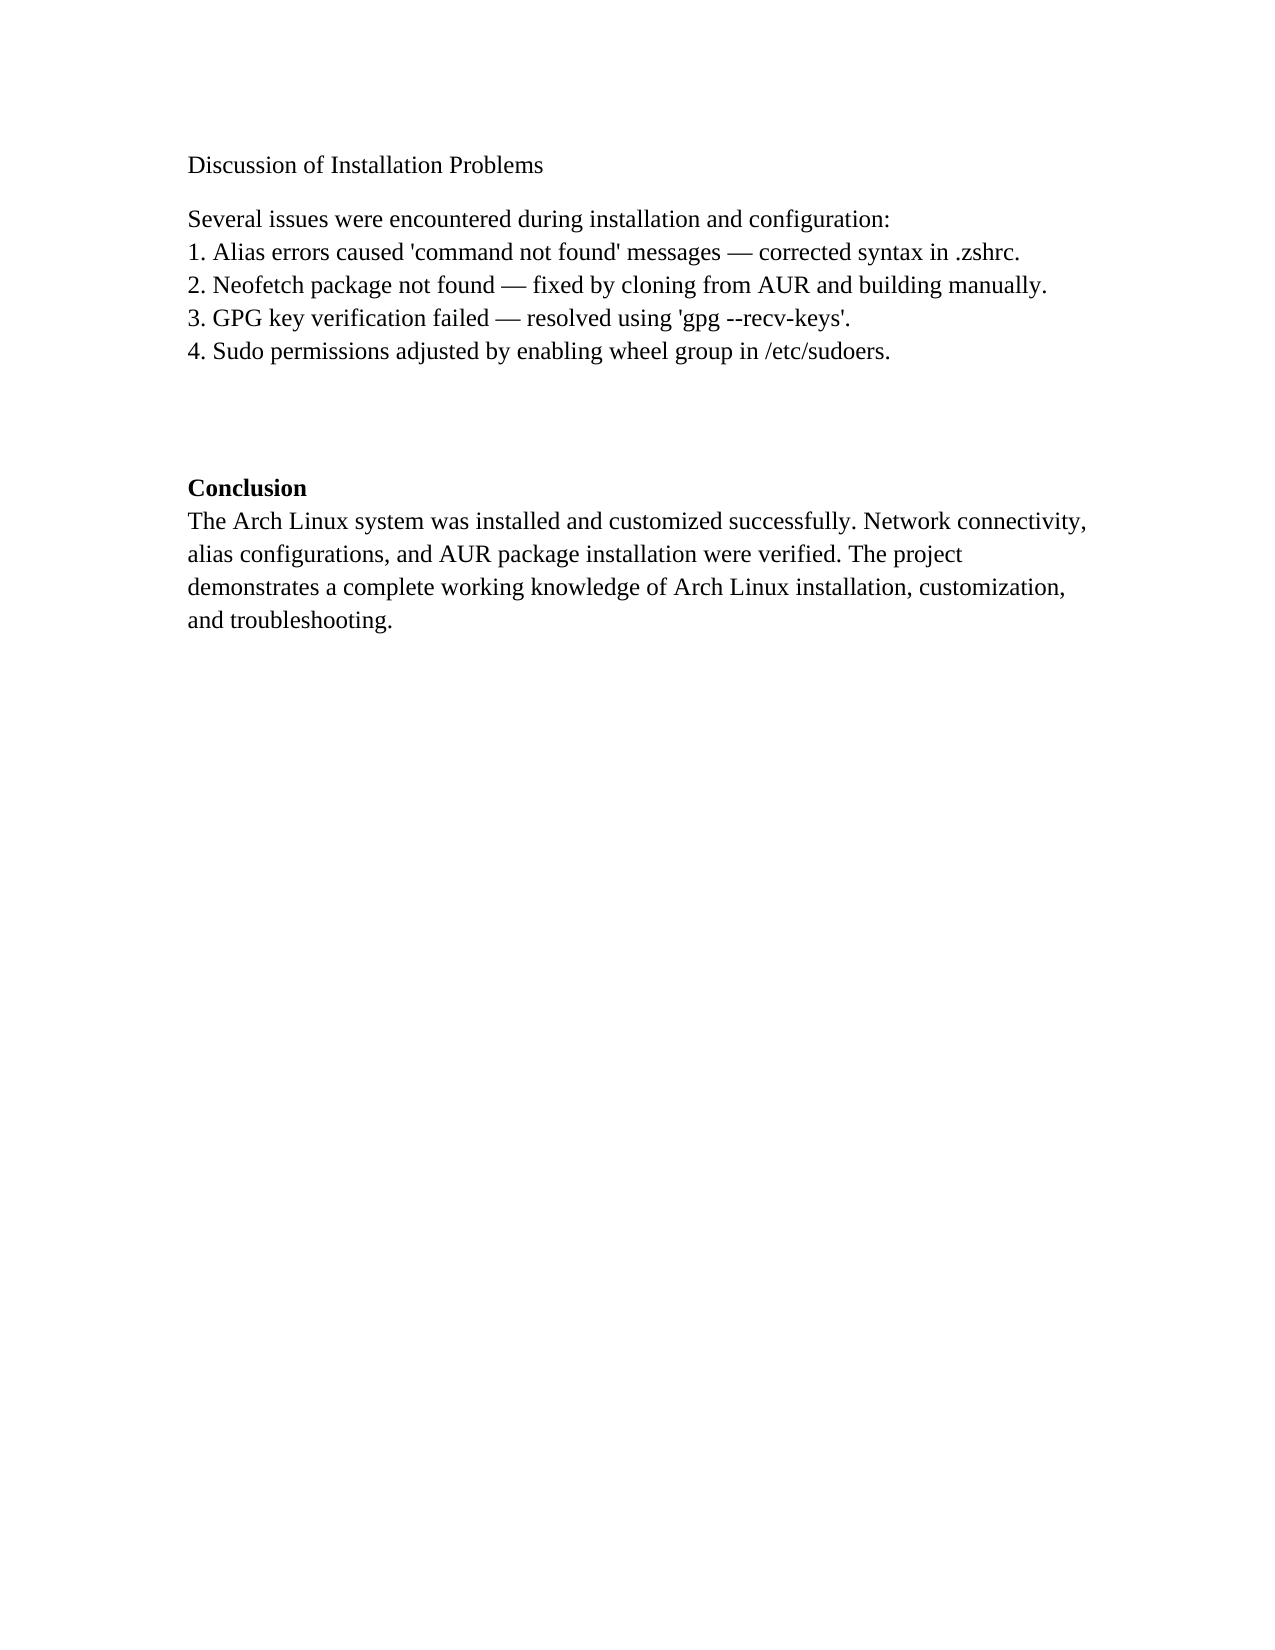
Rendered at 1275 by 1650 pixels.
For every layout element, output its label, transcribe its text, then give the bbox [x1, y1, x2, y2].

text The Arch Linux system was installed and customized successfully. Network connectivity, alias configurations, and AUR package installation were verified. The project demonstrates a complete working knowledge of Arch Linux installation, customization, and troubleshooting. [187, 506, 1087, 634]
subtitle Conclusion [187, 473, 1087, 502]
text Several issues were encountered during installation and configuration: 1. Alias errors caused 'command not found' messages — corrected syntax in .zshrc. 2. Neofetch package not found — fixed by cloning from AUR and building manually. 3. GPG key verification failed — resolved using 'gpg --recv-keys'. 4. Sudo permissions adjusted by enabling wheel group in /etc/sudoers. [187, 204, 1087, 365]
text Discussion of Installation Problems [187, 150, 1087, 179]
